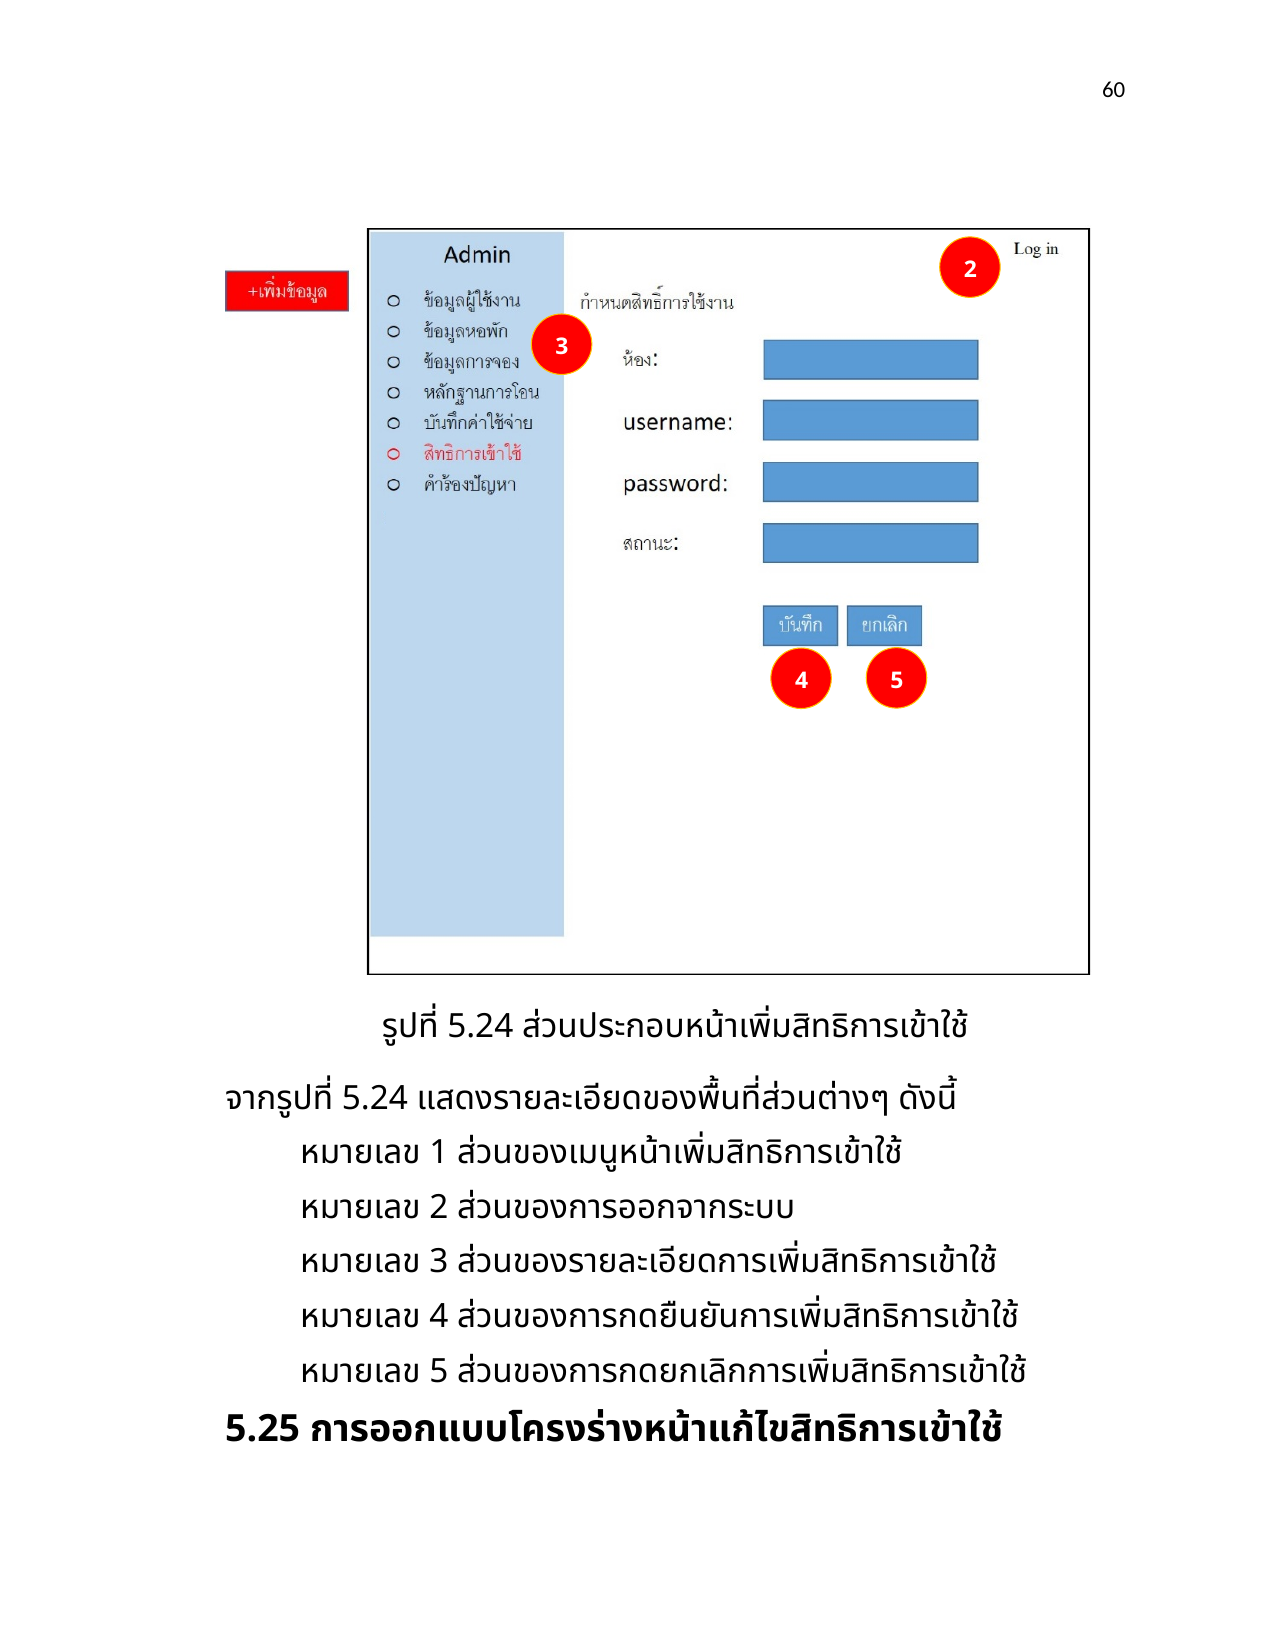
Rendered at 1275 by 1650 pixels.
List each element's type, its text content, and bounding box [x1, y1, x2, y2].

text รูปที่ 5.24 ส่วนประกอบหน้าเพิ่มสิทธิการเข้าใช้ [225, 1002, 1125, 1053]
text จากรูปที่ 5.24 แสดงรายละเอียดของพื้นที่ส่วนต่างๆ ดังนี้ [225, 1073, 1125, 1124]
text หมายเลข 2 ส่วนของการออกจากระบบ [300, 1183, 1125, 1233]
text 5.25 การออกแบบโครงร่างหน้าแก้ไขสิทธิการเข้าใช้ [225, 1401, 1125, 1458]
text หมายเลข 3 ส่วนของรายละเอียดการเพิ่มสิทธิการเข้าใช้ [300, 1237, 1125, 1288]
text หมายเลข 5 ส่วนของการกดยกเลิกการเพิ่มสิทธิการเข้าใช้ [300, 1346, 1125, 1397]
picture [225, 225, 1153, 975]
text หมายเลข 4 ส่วนของการกดยืนยันการเพิ่มสิทธิการเข้าใช้ [300, 1292, 1125, 1342]
text หมายเลข 1 ส่วนของเมนูหน้าเพิ่มสิทธิการเข้าใช้ [225, 1128, 1125, 1179]
